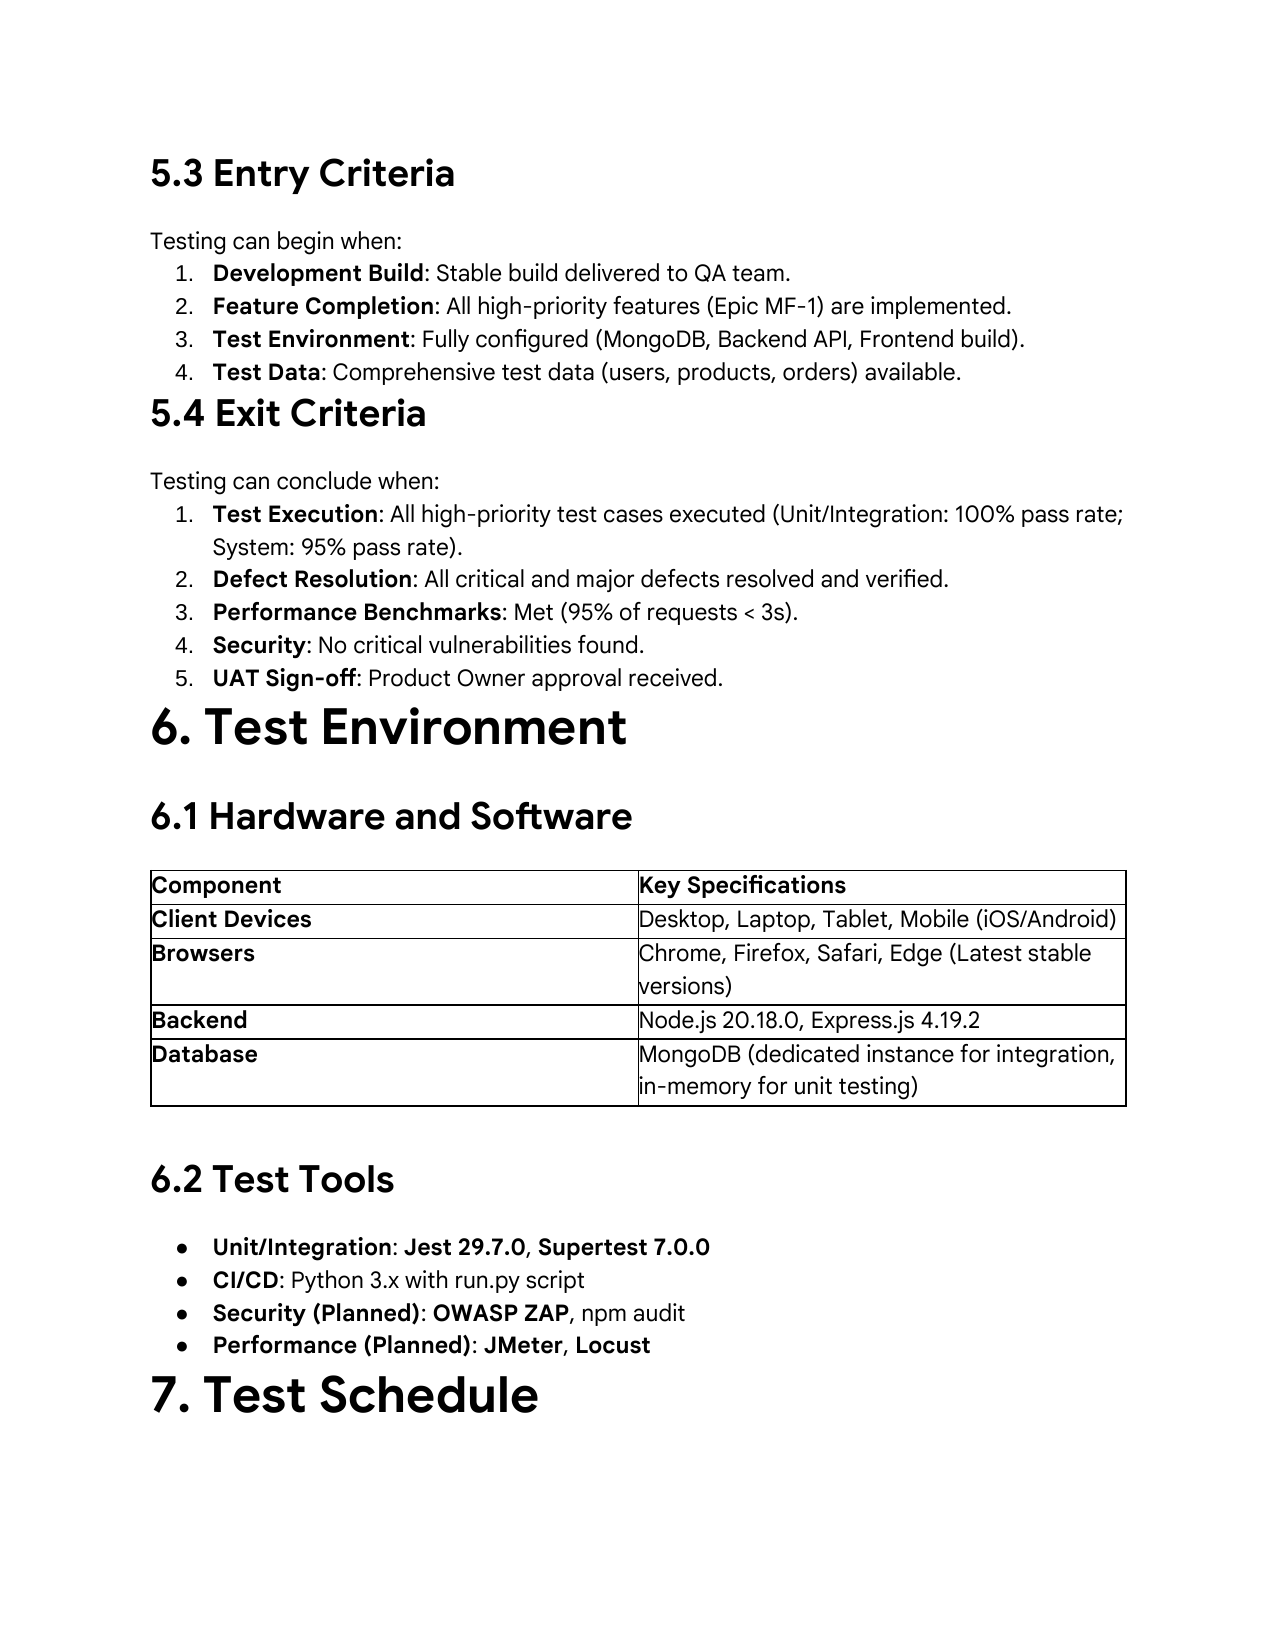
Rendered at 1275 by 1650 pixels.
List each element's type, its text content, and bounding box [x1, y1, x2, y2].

subtitle 6.2 Test Tools [150, 1157, 1125, 1203]
list CI/CD: Python 3.x with run.py script [175, 1266, 1125, 1295]
list Test Data: Comprehensive test data (users, products, orders) available. [175, 358, 1125, 387]
subtitle 7. Test Schedule [150, 1364, 1125, 1427]
list Unit/Integration: Jest 29.7.0, Supertest 7.0.0 [175, 1233, 1125, 1262]
table_cell Backend [152, 1006, 638, 1038]
text Testing can begin when: [150, 227, 1125, 256]
text Testing can conclude when: [150, 467, 1125, 496]
list Security: No critical vulnerabilities found. [175, 631, 1125, 660]
subtitle 5.3 Entry Criteria [150, 150, 1125, 197]
subtitle 6.1 Hardware and Software [150, 793, 1125, 840]
list Development Build: Stable build delivered to QA team. [175, 260, 1125, 288]
table_cell Chrome, Firefox, Safari, Edge (Latest stable versions) [639, 939, 1125, 1004]
list Security (Planned): OWASP ZAP, npm audit [175, 1299, 1125, 1328]
list Performance (Planned): JMeter, Locust [175, 1332, 1125, 1360]
table_cell MongoDB (dedicated instance for integration, in-memory for unit testing) [639, 1040, 1125, 1105]
table_cell Desktop, Laptop, Tablet, Mobile (iOS/Android) [639, 905, 1125, 938]
table_cell Browsers [152, 939, 638, 1004]
subtitle 6. Test Environment [150, 696, 1125, 759]
table_cell Node.js 20.18.0, Express.js 4.19.2 [639, 1006, 1125, 1038]
table_cell Client Devices [152, 905, 638, 938]
list UAT Sign-off: Product Owner approval received. [175, 664, 1125, 692]
list Feature Completion: All high-priority features (Epic MF-1) are implemented. [175, 292, 1125, 321]
table_cell Database [152, 1040, 638, 1105]
list Test Execution: All high-priority test cases executed (Unit/Integration: 100% pass rate; System: 95% pass rate). [175, 500, 1125, 562]
table_header Component [152, 871, 638, 904]
table_header Key Specifications [639, 871, 1125, 904]
list Defect Resolution: All critical and major defects resolved and verified. [175, 566, 1125, 594]
subtitle 5.4 Exit Criteria [150, 391, 1125, 437]
list Performance Benchmarks: Met (95% of requests < 3s). [175, 598, 1125, 627]
list Test Environment: Fully configured (MongoDB, Backend API, Frontend build). [175, 325, 1125, 354]
